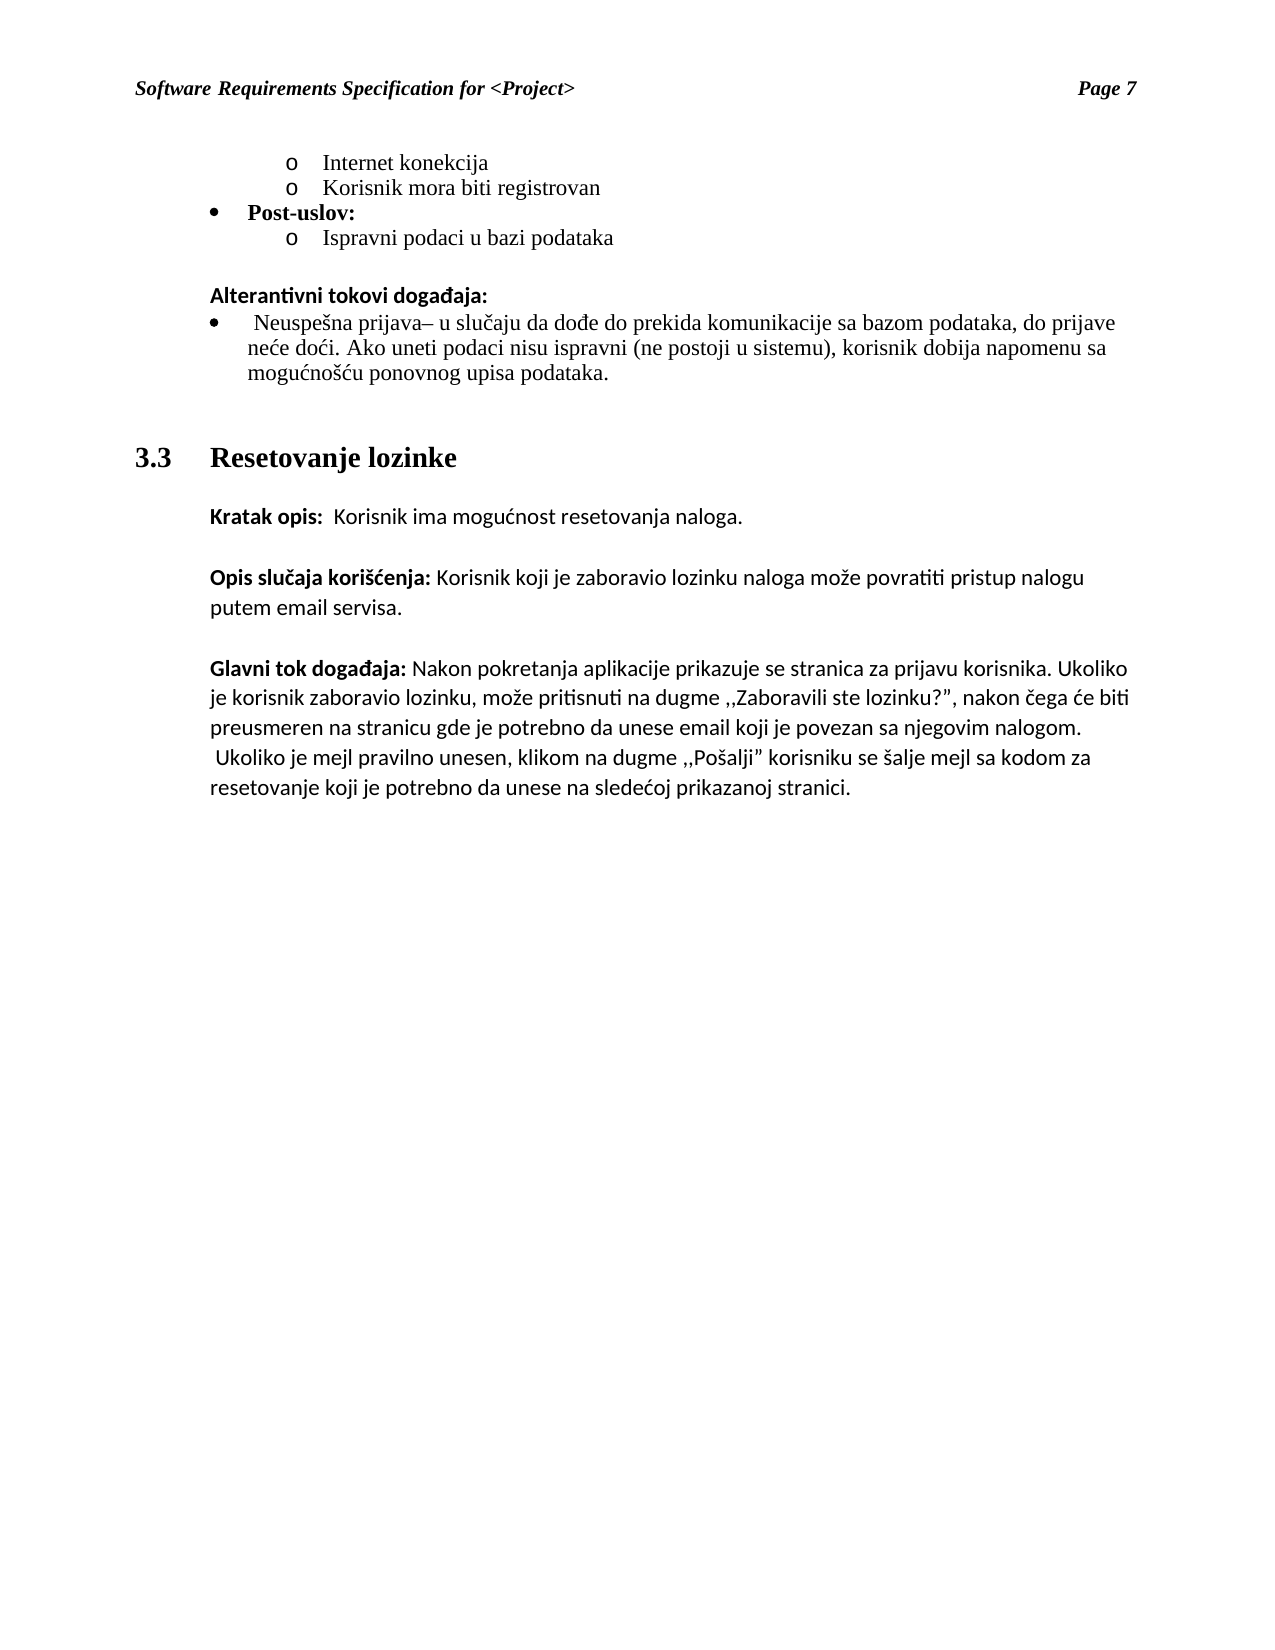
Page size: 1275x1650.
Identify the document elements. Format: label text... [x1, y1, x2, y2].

list Internet konekcija [285, 150, 1140, 175]
list Korisnik mora biti registrovan [285, 175, 1140, 200]
text Alterantivni tokovi događaja: [210, 281, 1140, 309]
list Neuspešna prijava– u slučaju da dođe do prekida komunikacije sa bazom podataka, do prijave neće doći. Ako uneti podaci nisu ispravni (ne postoji u sistemu), korisnik dobija napomenu sa mogućnošću ponovnog upisa podataka. [210, 311, 1140, 386]
text Glavni tok događaja: Nakon pokretanja aplikacije prikazuje se stranica za prijavu korisnika. Ukoliko je korisnik zaboravio lozinku, može pritisnuti na dugme ,,Zaboravili ste lozinku?”, nakon čega će biti preusmeren na stranicu gde je potrebno da unese email koji je povezan sa njegovim nalogom. [210, 654, 1140, 741]
text Kratak opis: Korisnik ima mogućnost resetovanja naloga. [210, 502, 1140, 531]
text Ukoliko je mejl pravilno unesen, klikom na dugme ,,Pošalji” korisniku se šalje mejl sa kodom za resetovanje koji je potrebno da unese na sledećoj prikazanoj stranici. [210, 743, 1140, 801]
subtitle Resetovanje lozinke [135, 440, 1140, 473]
text Opis slučaja korišćenja: Korisnik koji je zaboravio lozinku naloga može povratiti pristup nalogu putem email servisa. [210, 563, 1140, 621]
list Ispravni podaci u bazi podataka [285, 225, 1140, 250]
list Post-uslov: [210, 200, 1140, 225]
